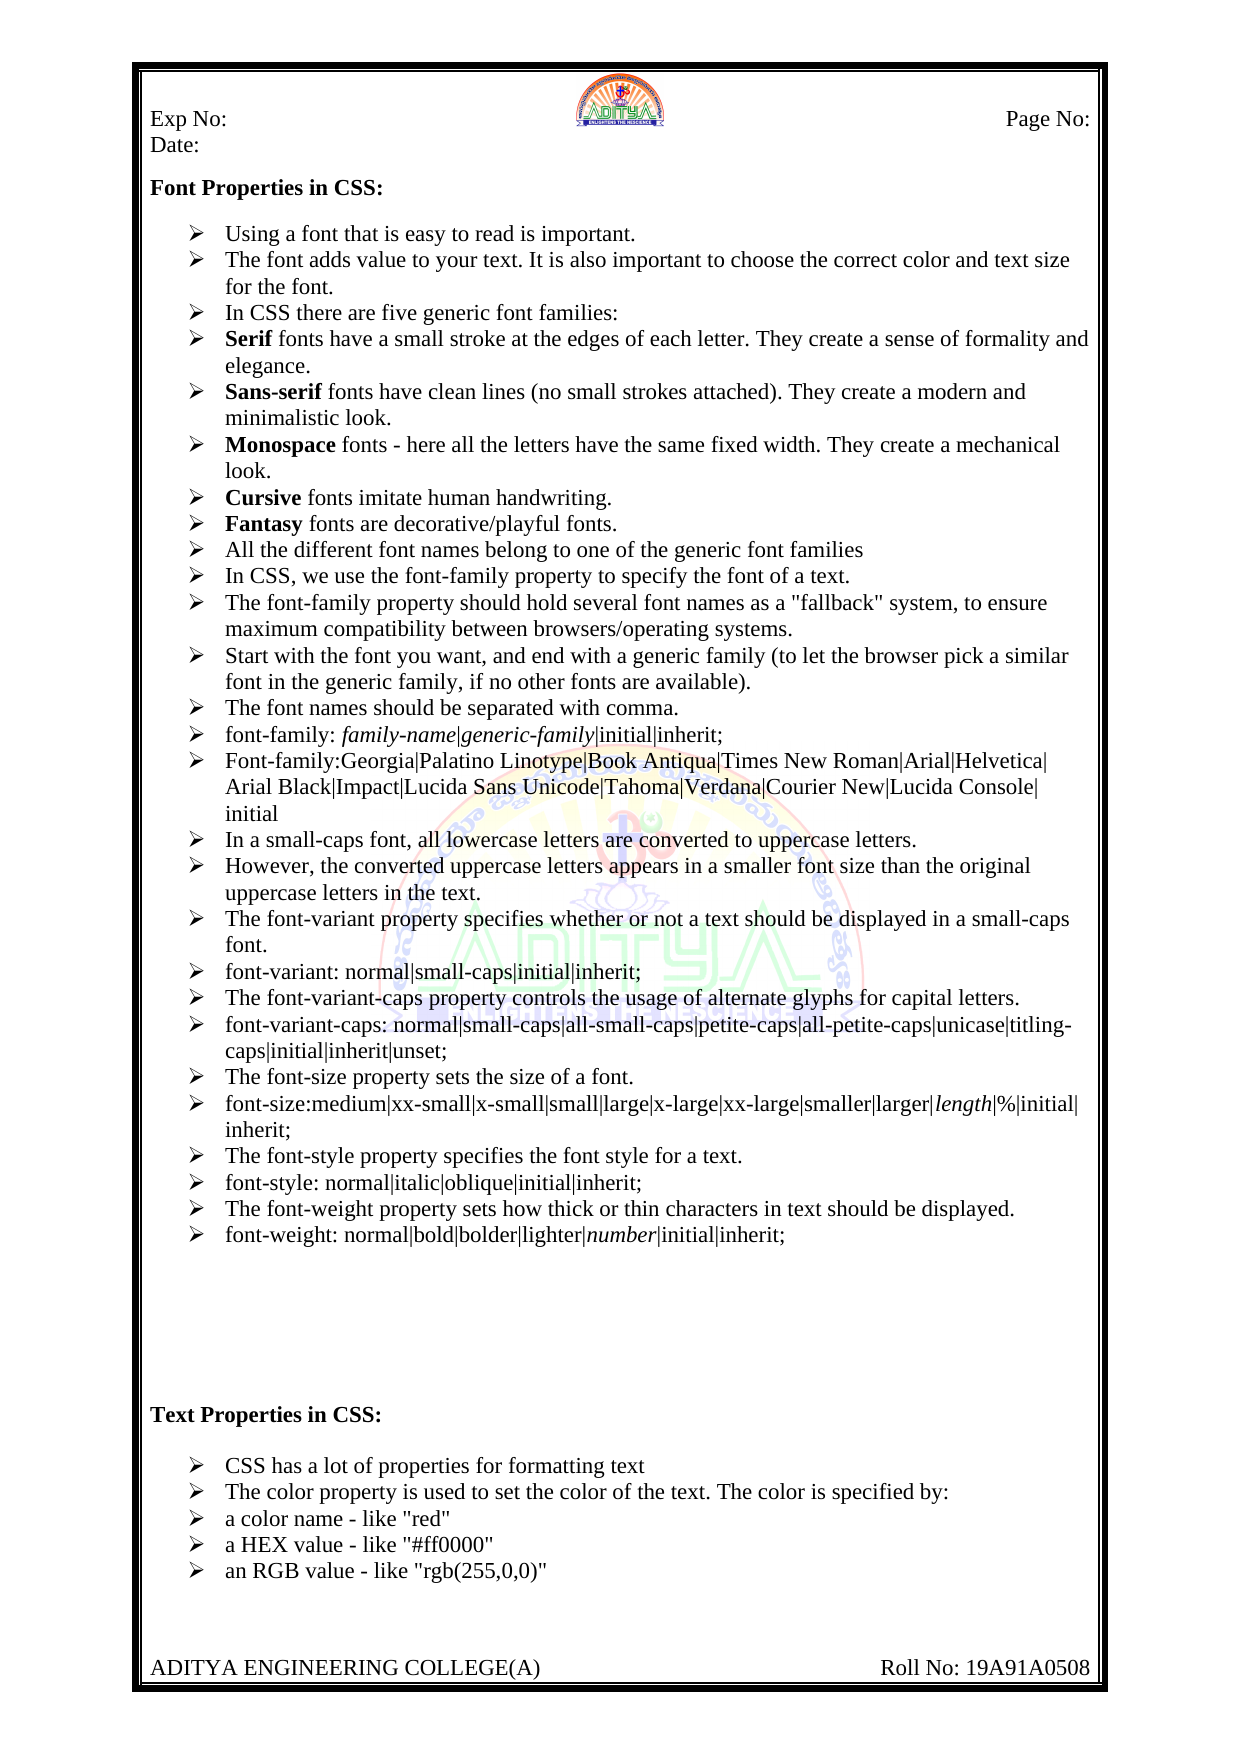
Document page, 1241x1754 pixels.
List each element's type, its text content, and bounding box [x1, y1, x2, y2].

list The font-style property specifies the font style for a text. [187, 1142, 1090, 1169]
list The font-size property sets the size of a font. [187, 1063, 1090, 1090]
list However, the converted uppercase letters appears in a smaller font size than the original uppercase letters in the text. [187, 852, 1090, 905]
list The font-family property should hold several font names as a "fallback" system, to ensure maximum compatibility between browsers/operating systems. [187, 589, 1090, 642]
list Monospace fonts - here all the letters have the same fixed width. They create a mechanical look. [187, 431, 1090, 483]
list The font-weight property sets how thick or thin characters in text should be displayed. [187, 1195, 1090, 1221]
list Start with the font you want, and end with a generic family (to let the browser pick a similar font in the generic family, if no other fonts are available). [187, 642, 1090, 694]
list The font names should be separated with comma. [187, 694, 1090, 721]
list Cursive fonts imitate human handwriting. [187, 483, 1090, 510]
list In a small-caps font, all lowercase letters are converted to uppercase letters. [187, 826, 1090, 852]
list In CSS there are five generic font families: [187, 299, 1090, 325]
list a color name - like "red" [187, 1505, 1090, 1531]
text Font Properties in CSS: [150, 174, 1090, 201]
list an RGB value - like "rgb(255,0,0)" [187, 1557, 1090, 1584]
list The color property is used to set the color of the text. The color is specified by: [187, 1478, 1090, 1505]
list All the different font names belong to one of the generic font families [187, 536, 1090, 563]
list Font-family:Georgia|Palatino Linotype|Book Antiqua|Times New Roman|Arial|Helvetica|Arial Black|Impact|Lucida Sans Unicode|Tahoma|Verdana|Courier New|Lucida Console|initial [187, 747, 1090, 826]
list font-weight: normal|bold|bolder|lighter|number|initial|inherit; [187, 1221, 1090, 1248]
list font-variant: normal|small-caps|initial|inherit; [187, 958, 1090, 984]
list Fantasy fonts are decorative/playful fonts. [187, 510, 1090, 536]
list font-family: family-name|generic-family|initial|inherit; [187, 721, 1090, 747]
text Text Properties in CSS: [150, 1401, 1090, 1427]
list font-style: normal|italic|oblique|initial|inherit; [187, 1169, 1090, 1195]
picture [575, 73, 665, 127]
list Serif fonts have a small stroke at the edges of each letter. They create a sense of formality and elegance. [187, 325, 1090, 378]
list In CSS, we use the font-family property to specify the font of a text. [187, 563, 1090, 589]
list Using a font that is easy to read is important. [187, 220, 1090, 246]
list font-size:medium|xx-small|x-small|small|large|x-large|xx-large|smaller|larger|length|%|initial|inherit; [187, 1090, 1090, 1142]
list a HEX value - like "#ff0000" [187, 1531, 1090, 1557]
list The font adds value to your text. It is also important to choose the correct color and text size for the font. [187, 246, 1090, 299]
list The font-variant property specifies whether or not a text should be displayed in a small-caps font. [187, 905, 1090, 958]
list The font-variant-caps property controls the usage of alternate glyphs for capital letters. [187, 984, 1090, 1011]
list CSS has a lot of properties for formatting text [187, 1452, 1090, 1478]
list font-variant-caps: normal|small-caps|all-small-caps|petite-caps|all-petite-caps|unicase|titling-caps|initial|inherit|unset; [187, 1011, 1090, 1063]
list Sans-serif fonts have clean lines (no small strokes attached). They create a modern and minimalistic look. [187, 378, 1090, 431]
